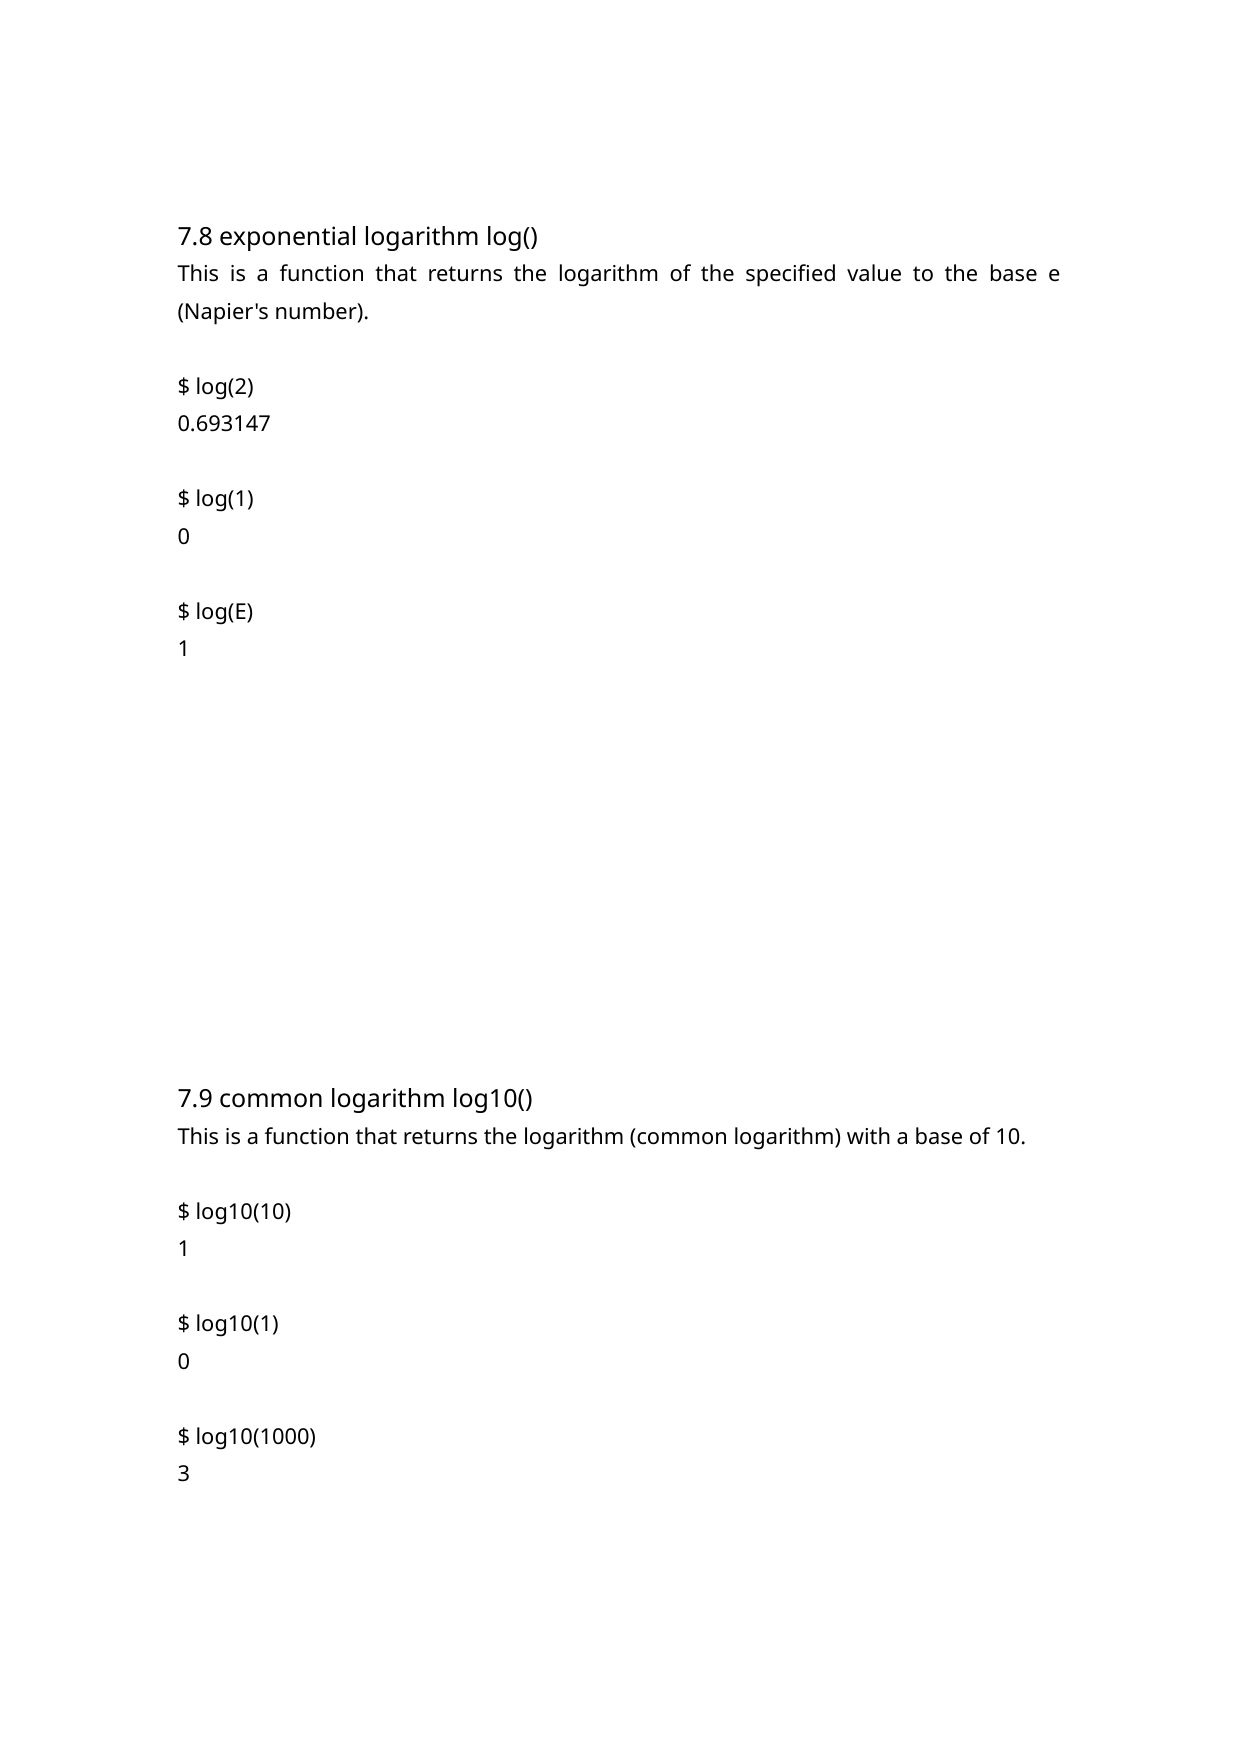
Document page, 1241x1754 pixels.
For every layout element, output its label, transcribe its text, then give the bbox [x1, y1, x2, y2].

text 0 [177, 1342, 1063, 1379]
text $ log10(10) [177, 1192, 1063, 1229]
text $ log10(1) [177, 1304, 1063, 1342]
subtitle 7.9 common logarithm log10() [177, 1079, 1063, 1117]
text $ log(2) [177, 367, 1063, 404]
text $ log(1) [177, 479, 1063, 517]
text 1 [177, 629, 1063, 667]
text 0.693147 [177, 404, 1063, 442]
text 3 [177, 1454, 1063, 1492]
text 0 [177, 517, 1063, 554]
text $ log(E) [177, 592, 1063, 629]
text This is a function that returns the logarithm of the specified value to the base e (Napier's number). [177, 254, 1063, 329]
text This is a function that returns the logarithm (common logarithm) with a base of 10. [177, 1117, 1063, 1154]
text $ log10(1000) [177, 1417, 1063, 1454]
text 1 [177, 1229, 1063, 1267]
subtitle 7.8 exponential logarithm log() [177, 217, 1063, 254]
